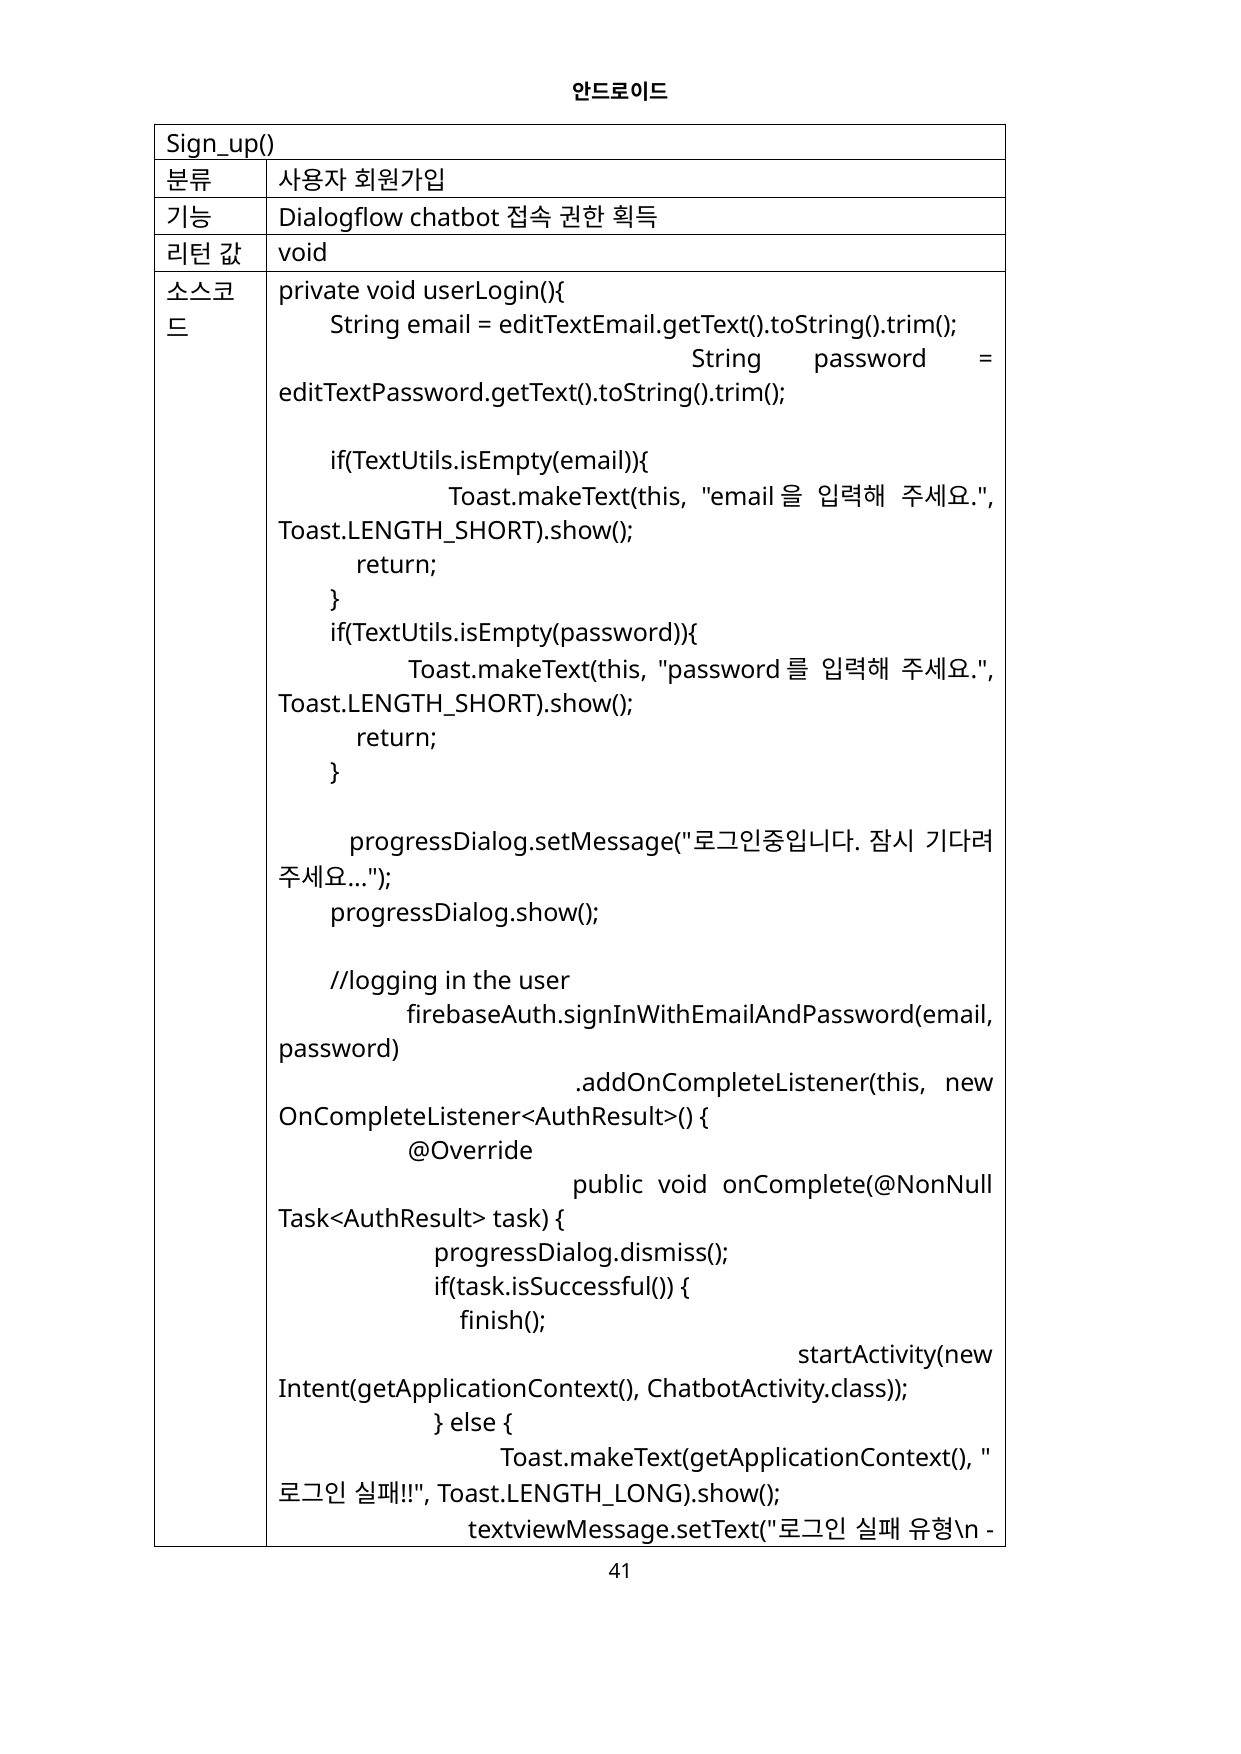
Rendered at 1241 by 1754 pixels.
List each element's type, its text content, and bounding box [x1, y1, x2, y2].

table_cell void [267, 235, 1005, 271]
table_cell 소스코드 [155, 272, 266, 1546]
table_cell 사용자 회원가입 [267, 160, 1005, 197]
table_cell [267, 272, 1005, 1546]
table_cell 리턴 값 [155, 235, 266, 271]
table_cell Dialogflow chatbot 접속 권한 획득 [267, 198, 1005, 234]
table_cell 분류 [155, 160, 266, 197]
table_cell 기능 [155, 198, 266, 234]
text 안드로이드 [75, 75, 1165, 105]
table_header Sign_up() [155, 125, 1005, 159]
